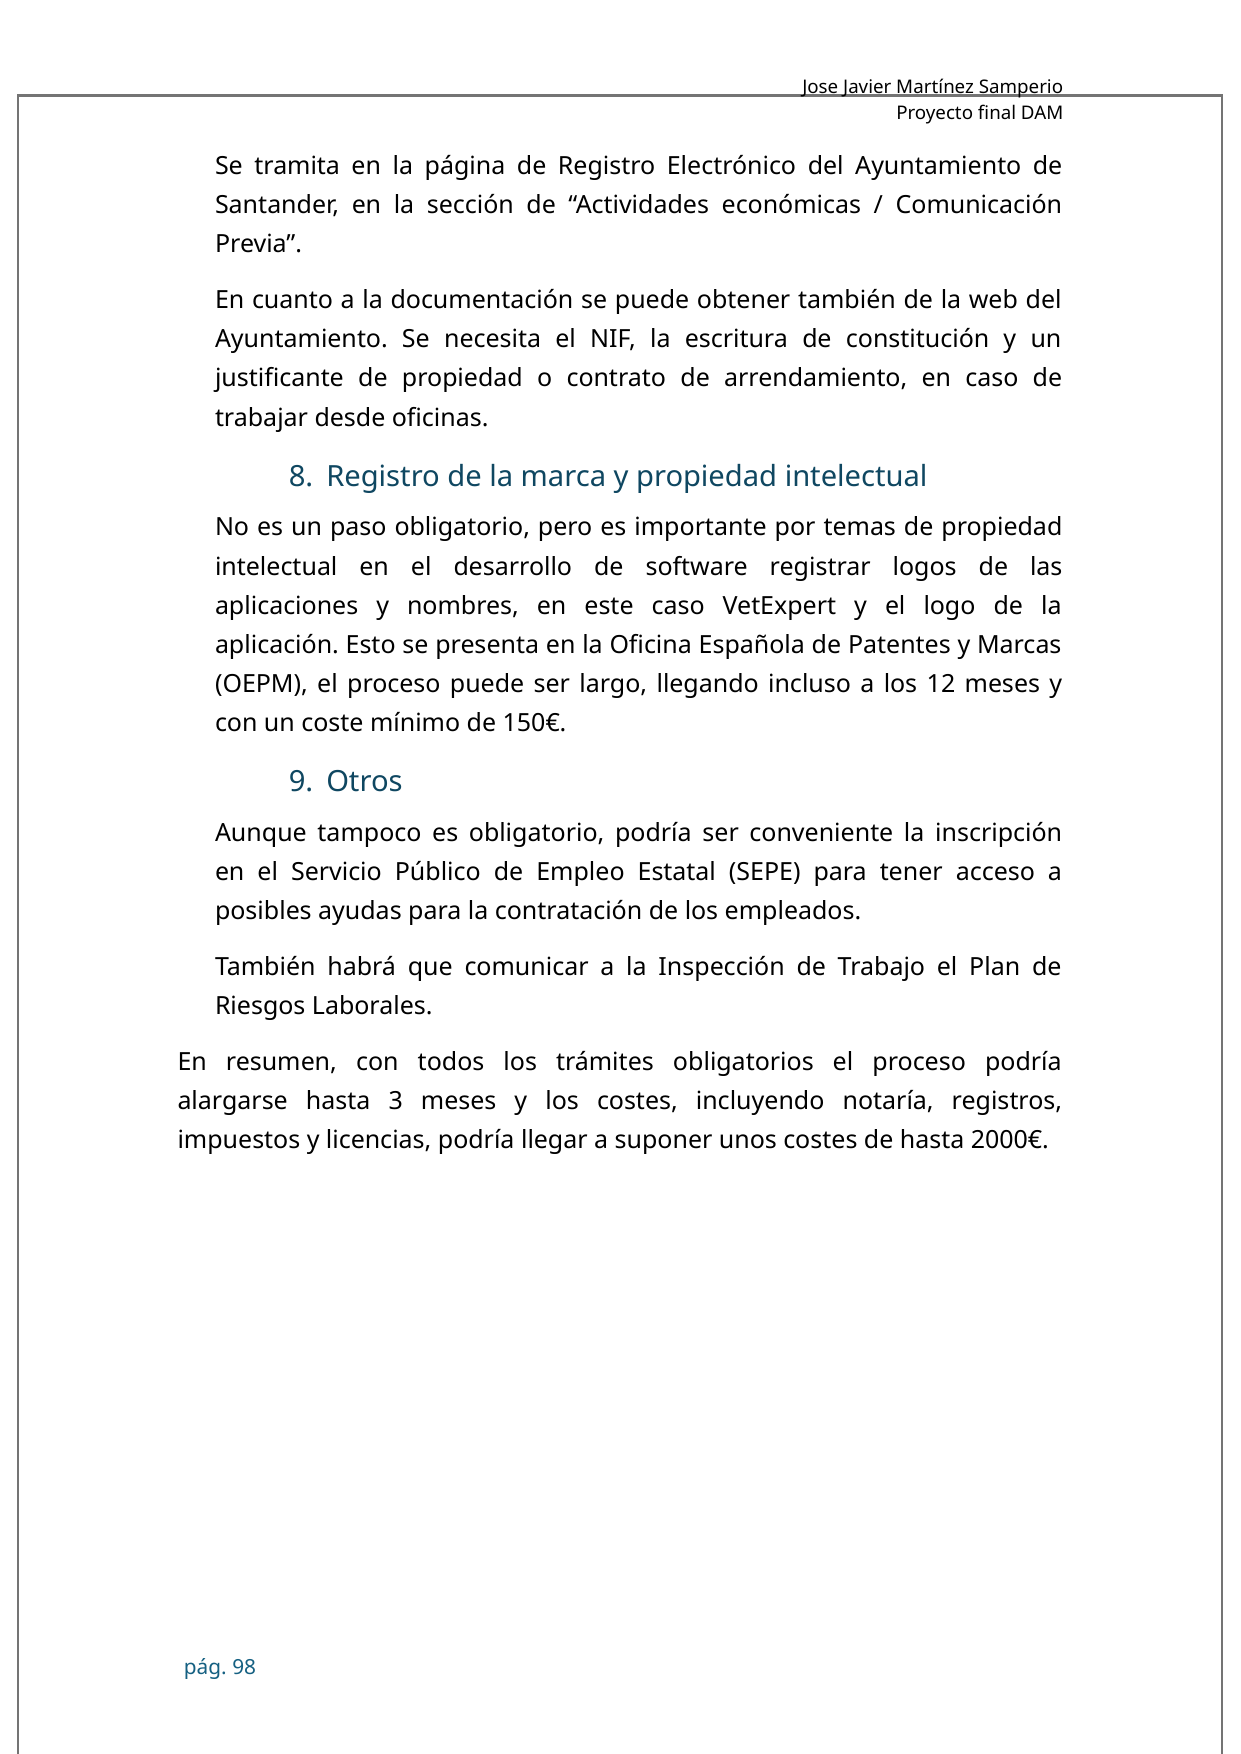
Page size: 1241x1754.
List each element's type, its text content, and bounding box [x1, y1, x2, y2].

text En resumen, con todos los trámites obligatorios el proceso podría alargarse hasta 3 meses y los costes, incluyendo notaría, registros, impuestos y licencias, podría llegar a suponer unos costes de hasta 2000€. [177, 1044, 1063, 1156]
subtitle Registro de la marca y propiedad intelectual [288, 455, 1063, 495]
text No es un paso obligatorio, pero es importante por temas de propiedad intelectual en el desarrollo de software registrar logos de las aplicaciones y nombres, en este caso VetExpert y el logo de la aplicación. Esto se presenta en la Oficina Española de Patentes y Marcas (OEPM), el proceso puede ser largo, llegando incluso a los 12 meses y con un coste mínimo de 150€. [215, 509, 1063, 739]
text También habrá que comunicar a la Inspección de Trabajo el Plan de Riesgos Laborales. [215, 949, 1063, 1022]
text Se tramita en la página de Registro Electrónico del Ayuntamiento de Santander, en la sección de “Actividades económicas / Comunicación Previa”. [215, 148, 1063, 260]
subtitle Otros [288, 761, 1063, 800]
text En cuanto a la documentación se puede obtener también de la web del Ayuntamiento. Se necesita el NIF, la escritura de constitución y un justificante de propiedad o contrato de arrendamiento, en caso de trabajar desde oficinas. [215, 282, 1063, 433]
text Aunque tampoco es obligatorio, podría ser conveniente la inscripción en el Servicio Público de Empleo Estatal (SEPE) para tener acceso a posibles ayudas para la contratación de los empleados. [215, 815, 1063, 927]
